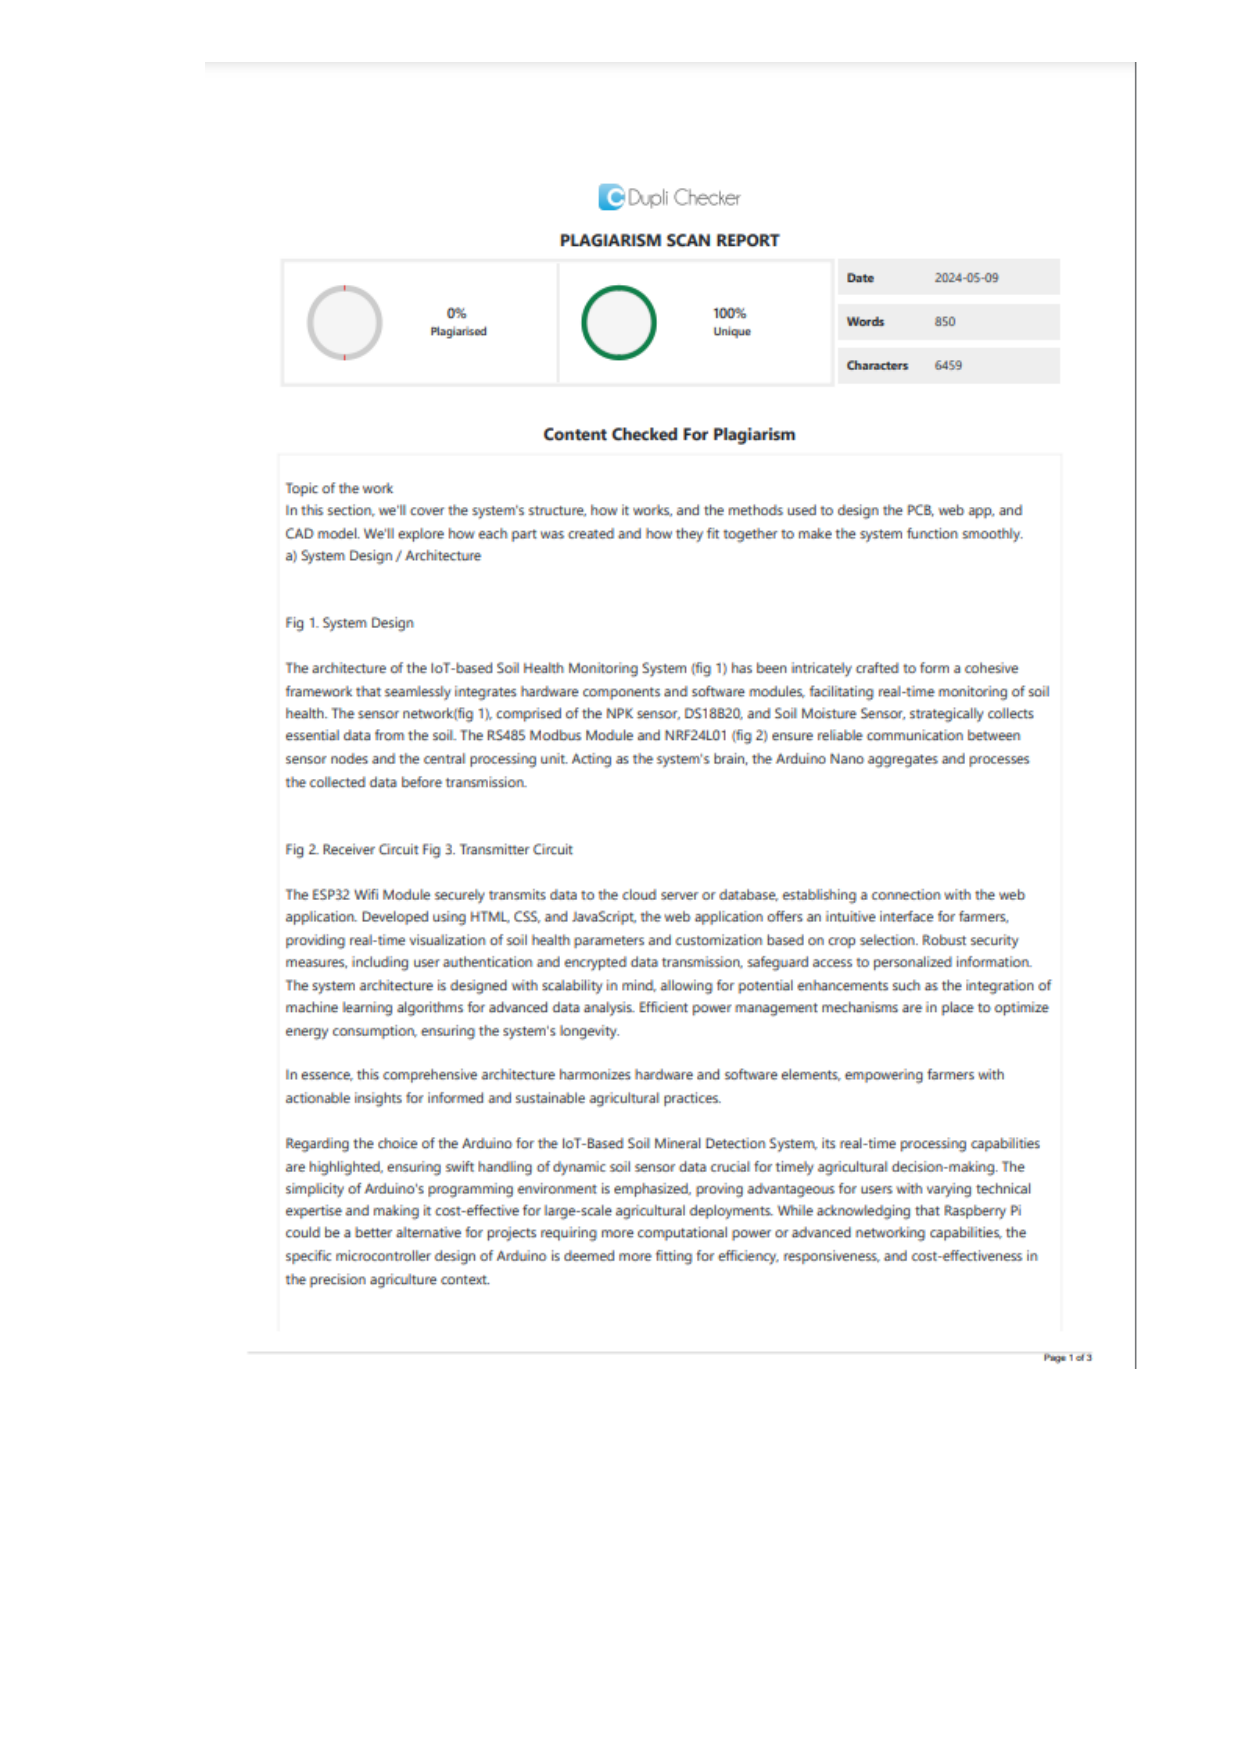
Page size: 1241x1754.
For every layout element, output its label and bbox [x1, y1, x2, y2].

picture [205, 62, 1137, 1369]
